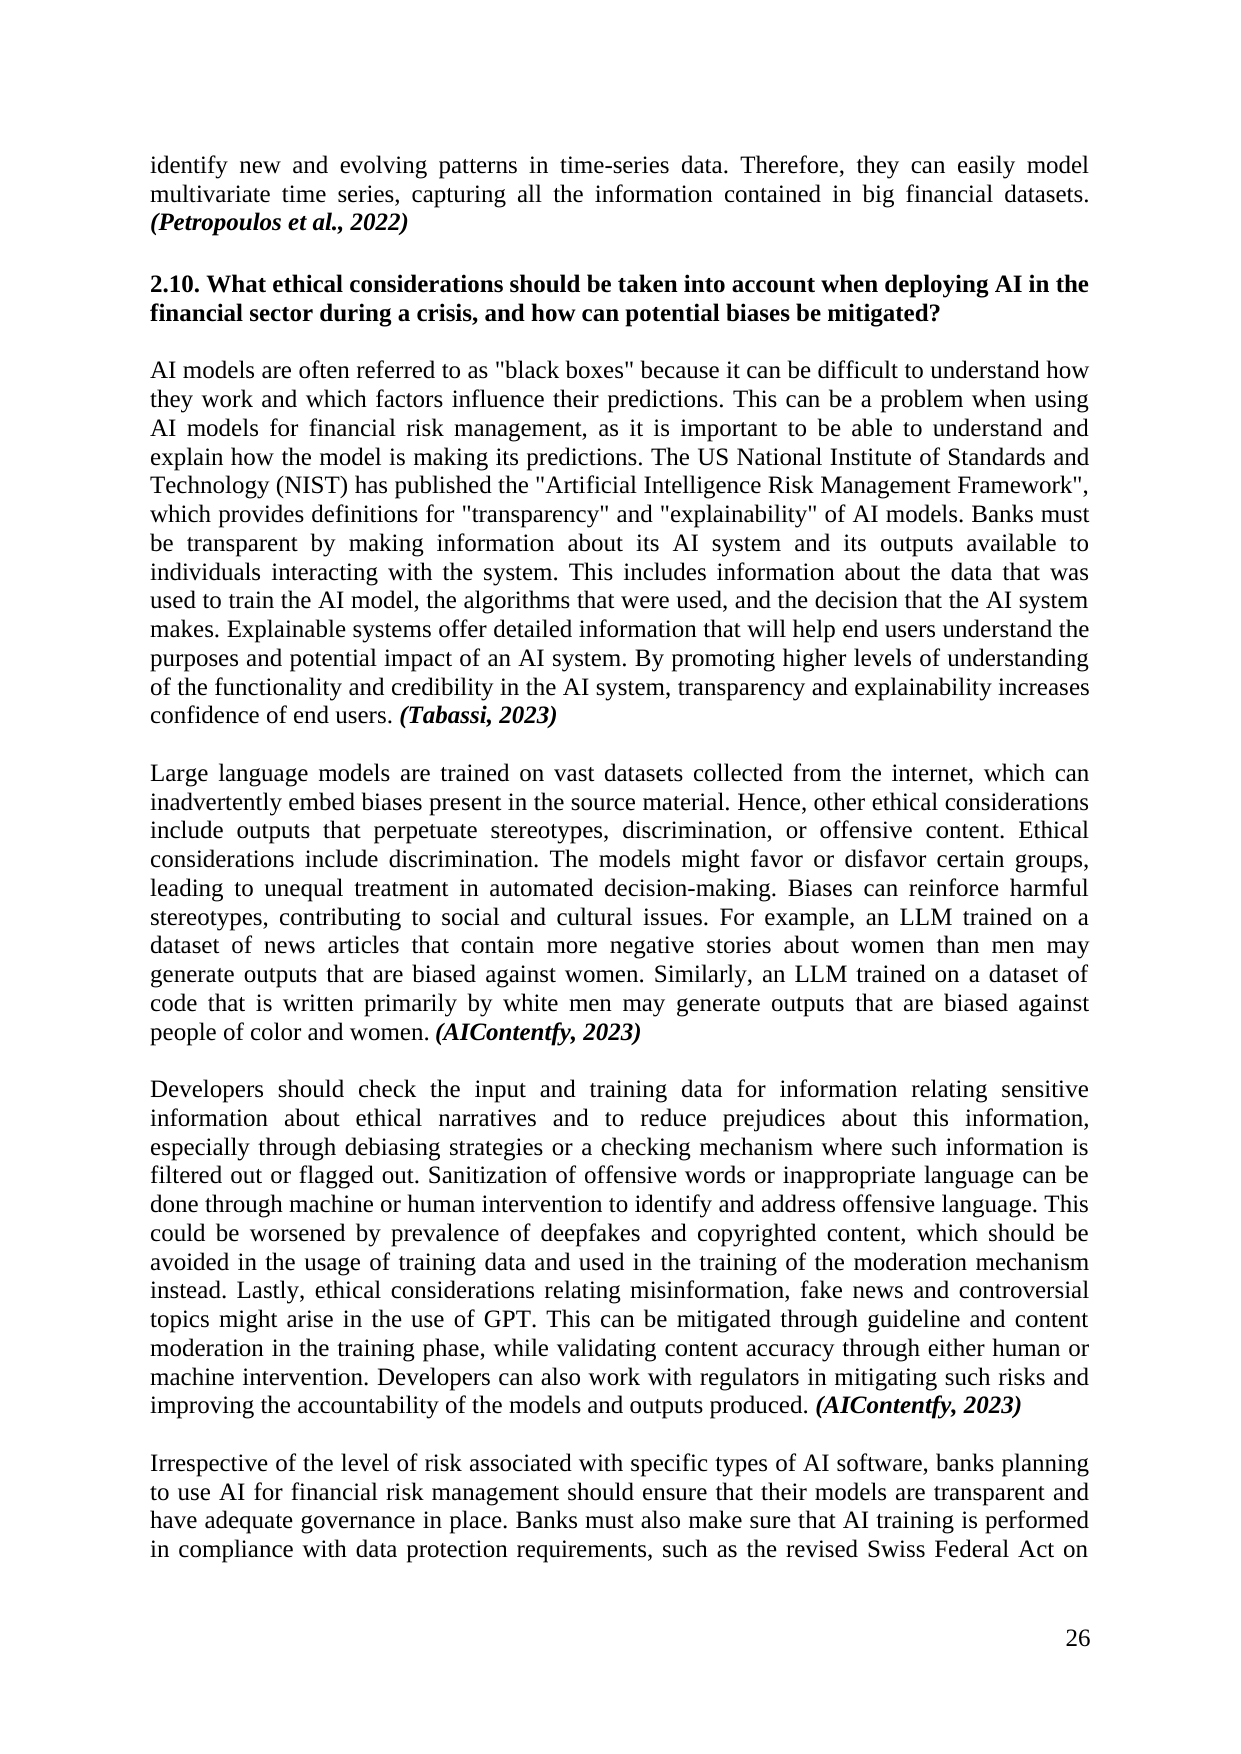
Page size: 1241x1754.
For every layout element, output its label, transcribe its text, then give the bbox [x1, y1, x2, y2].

subtitle 2.10. What ethical considerations should be taken into account when deploying AI in the financial sector during a crisis, and how can potential biases be mitigated? [150, 269, 1090, 327]
text Developers should check the input and training data for information relating sensitive information about ethical narratives and to reduce prejudices about this information, especially through debiasing strategies or a checking mechanism where such information is filtered out or flagged out. Sanitization of offensive words or inappropriate language can be done through machine or human intervention to identify and address offensive language. This could be worsened by prevalence of deepfakes and copyrighted content, which should be avoided in the usage of training data and used in the training of the moderation mechanism instead. Lastly, ethical considerations relating misinformation, fake news and controversial topics might arise in the use of GPT. This can be mitigated through guideline and content moderation in the training phase, while validating content accuracy through either human or machine intervention. Developers can also work with regulators in mitigating such risks and improving the accountability of the models and outputs produced. (AIContentfy, 2023) [150, 1074, 1090, 1419]
text Large language models are trained on vast datasets collected from the internet, which can inadvertently embed biases present in the source material. Hence, other ethical considerations include outputs that perpetuate stereotypes, discrimination, or offensive content. Ethical considerations include discrimination. The models might favor or disfavor certain groups, leading to unequal treatment in automated decision-making. Biases can reinforce harmful stereotypes, contributing to social and cultural issues. For example, an LLM trained on a dataset of news articles that contain more negative stories about women than men may generate outputs that are biased against women. Similarly, an LLM trained on a dataset of code that is written primarily by white men may generate outputs that are biased against people of color and women. (AIContentfy, 2023) [150, 758, 1090, 1045]
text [150, 150, 1090, 236]
text AI models are often referred to as "black boxes" because it can be difficult to understand how they work and which factors influence their predictions. This can be a problem when using AI models for financial risk management, as it is important to be able to understand and explain how the model is making its predictions. The US National Institute of Standards and Technology (NIST) has published the "Artificial Intelligence Risk Management Framework", which provides definitions for "transparency" and "explainability" of AI models. Banks must be transparent by making information about its AI system and its outputs available to individuals interacting with the system. This includes information about the data that was used to train the AI model, the algorithms that were used, and the decision that the AI system makes. Explainable systems offer detailed information that will help end users understand the purposes and potential impact of an AI system. By promoting higher levels of understanding of the functionality and credibility in the AI system, transparency and explainability increases confidence of end users. (Tabassi, 2023) [150, 355, 1090, 729]
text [150, 1448, 1090, 1563]
